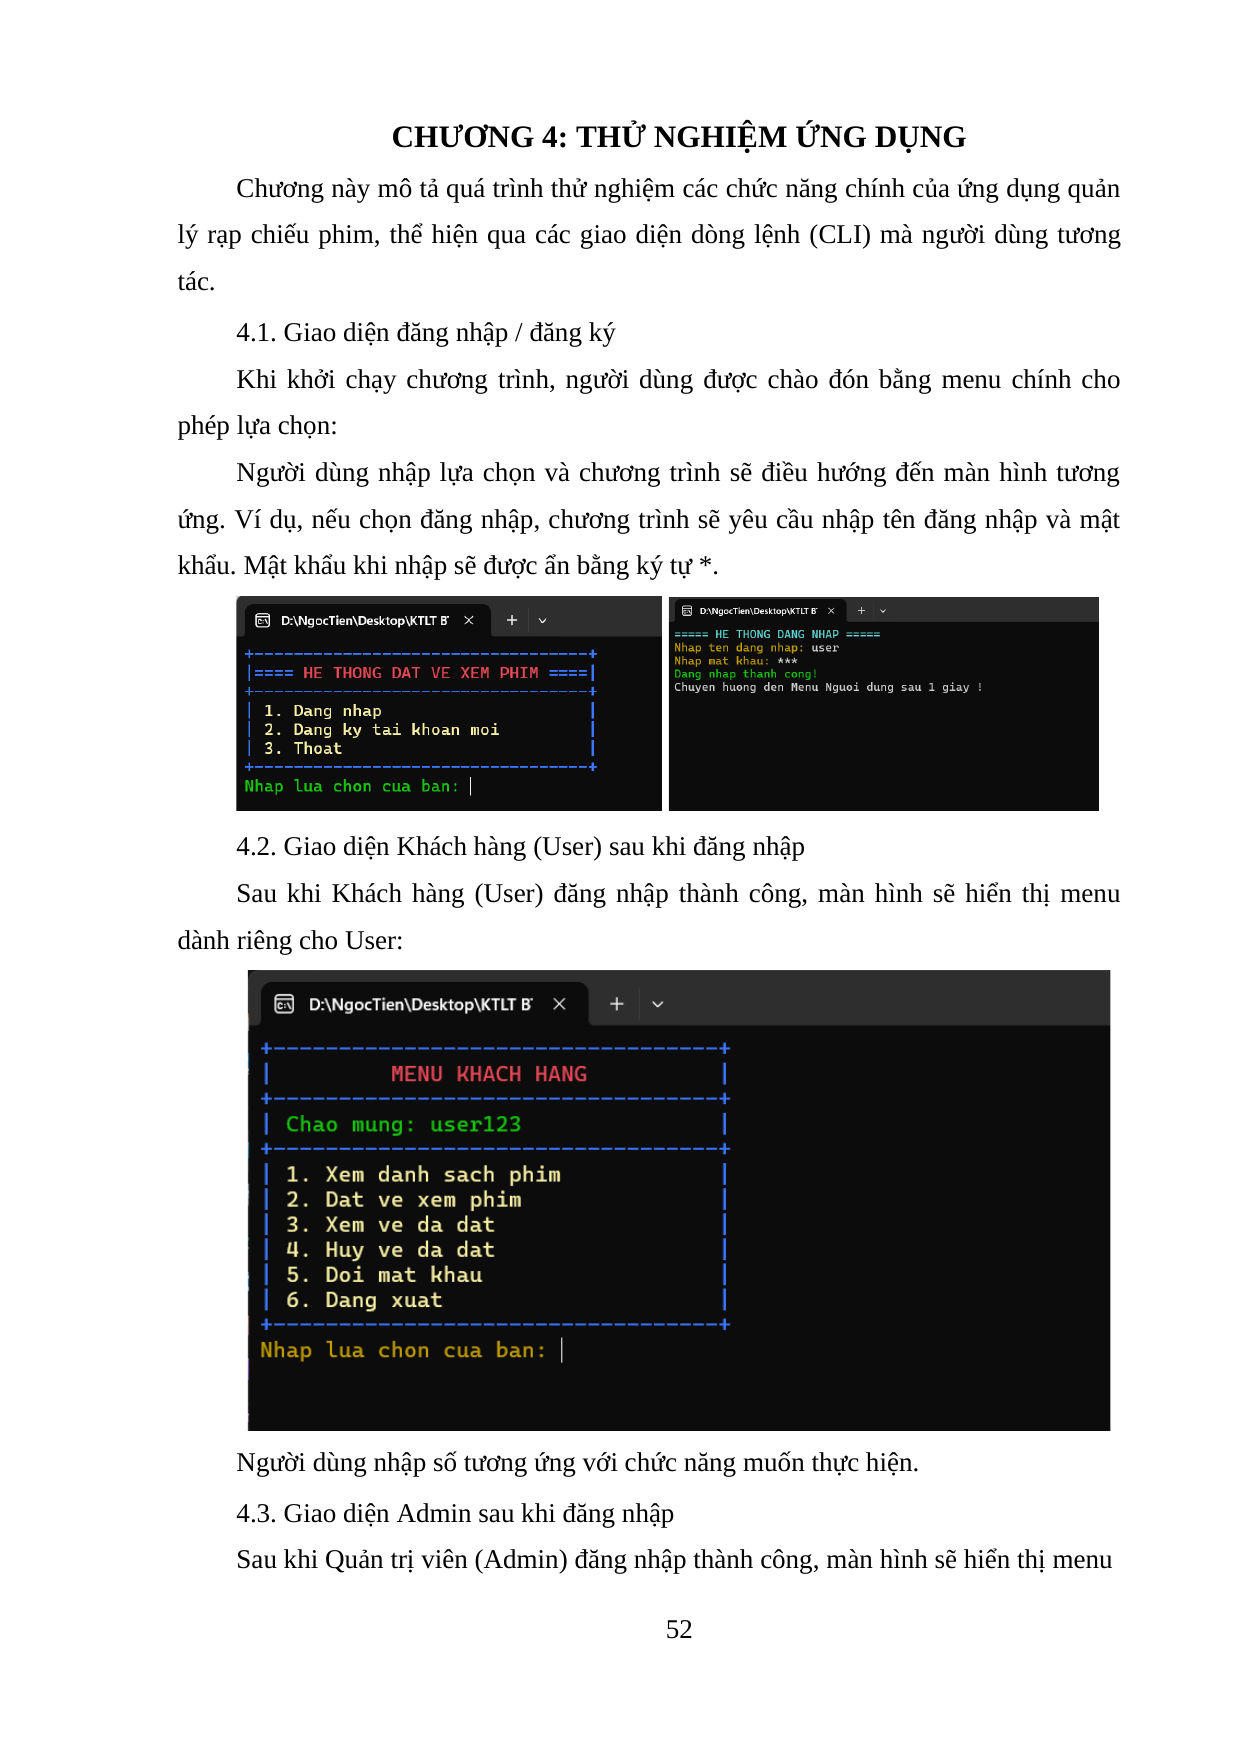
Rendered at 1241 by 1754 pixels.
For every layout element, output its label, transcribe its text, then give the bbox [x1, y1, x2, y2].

text Khi khởi chạy chương trình, người dùng được chào đón bằng menu chính cho phép lựa chọn: [177, 363, 1122, 441]
subtitle 4.1. Giao diện đăng nhập / đăng ký [177, 316, 1122, 347]
picture [247, 970, 1111, 1431]
subtitle 4.3. Giao diện Admin sau khi đăng nhập [177, 1497, 1122, 1528]
text Chương này mô tả quá trình thử nghiệm các chức năng chính của ứng dụng quản lý rạp chiếu phim, thể hiện qua các giao diện dòng lệnh (CLI) mà người dùng tương tác. [177, 172, 1122, 296]
picture [236, 596, 662, 811]
text Người dùng nhập số tương ứng với chức năng muốn thực hiện. [177, 1446, 1122, 1477]
text Người dùng nhập lựa chọn và chương trình sẽ điều hướng đến màn hình tương ứng. Ví dụ, nếu chọn đăng nhập, chương trình sẽ yêu cầu nhập tên đăng nhập và mật khẩu. Mật khẩu khi nhập sẽ được ẩn bằng ký tự *. [177, 456, 1122, 581]
text Sau khi Khách hàng (User) đăng nhập thành công, màn hình sẽ hiển thị menu dành riêng cho User: [177, 877, 1122, 955]
text Sau khi Quản trị viên (Admin) đăng nhập thành công, màn hình sẽ hiển thị menu [177, 1543, 1122, 1574]
picture [668, 597, 1099, 811]
subtitle CHƯƠNG 4: THỬ NGHIỆM ỨNG DỤNG [177, 118, 1122, 154]
subtitle 4.2. Giao diện Khách hàng (User) sau khi đăng nhập [177, 830, 1122, 862]
